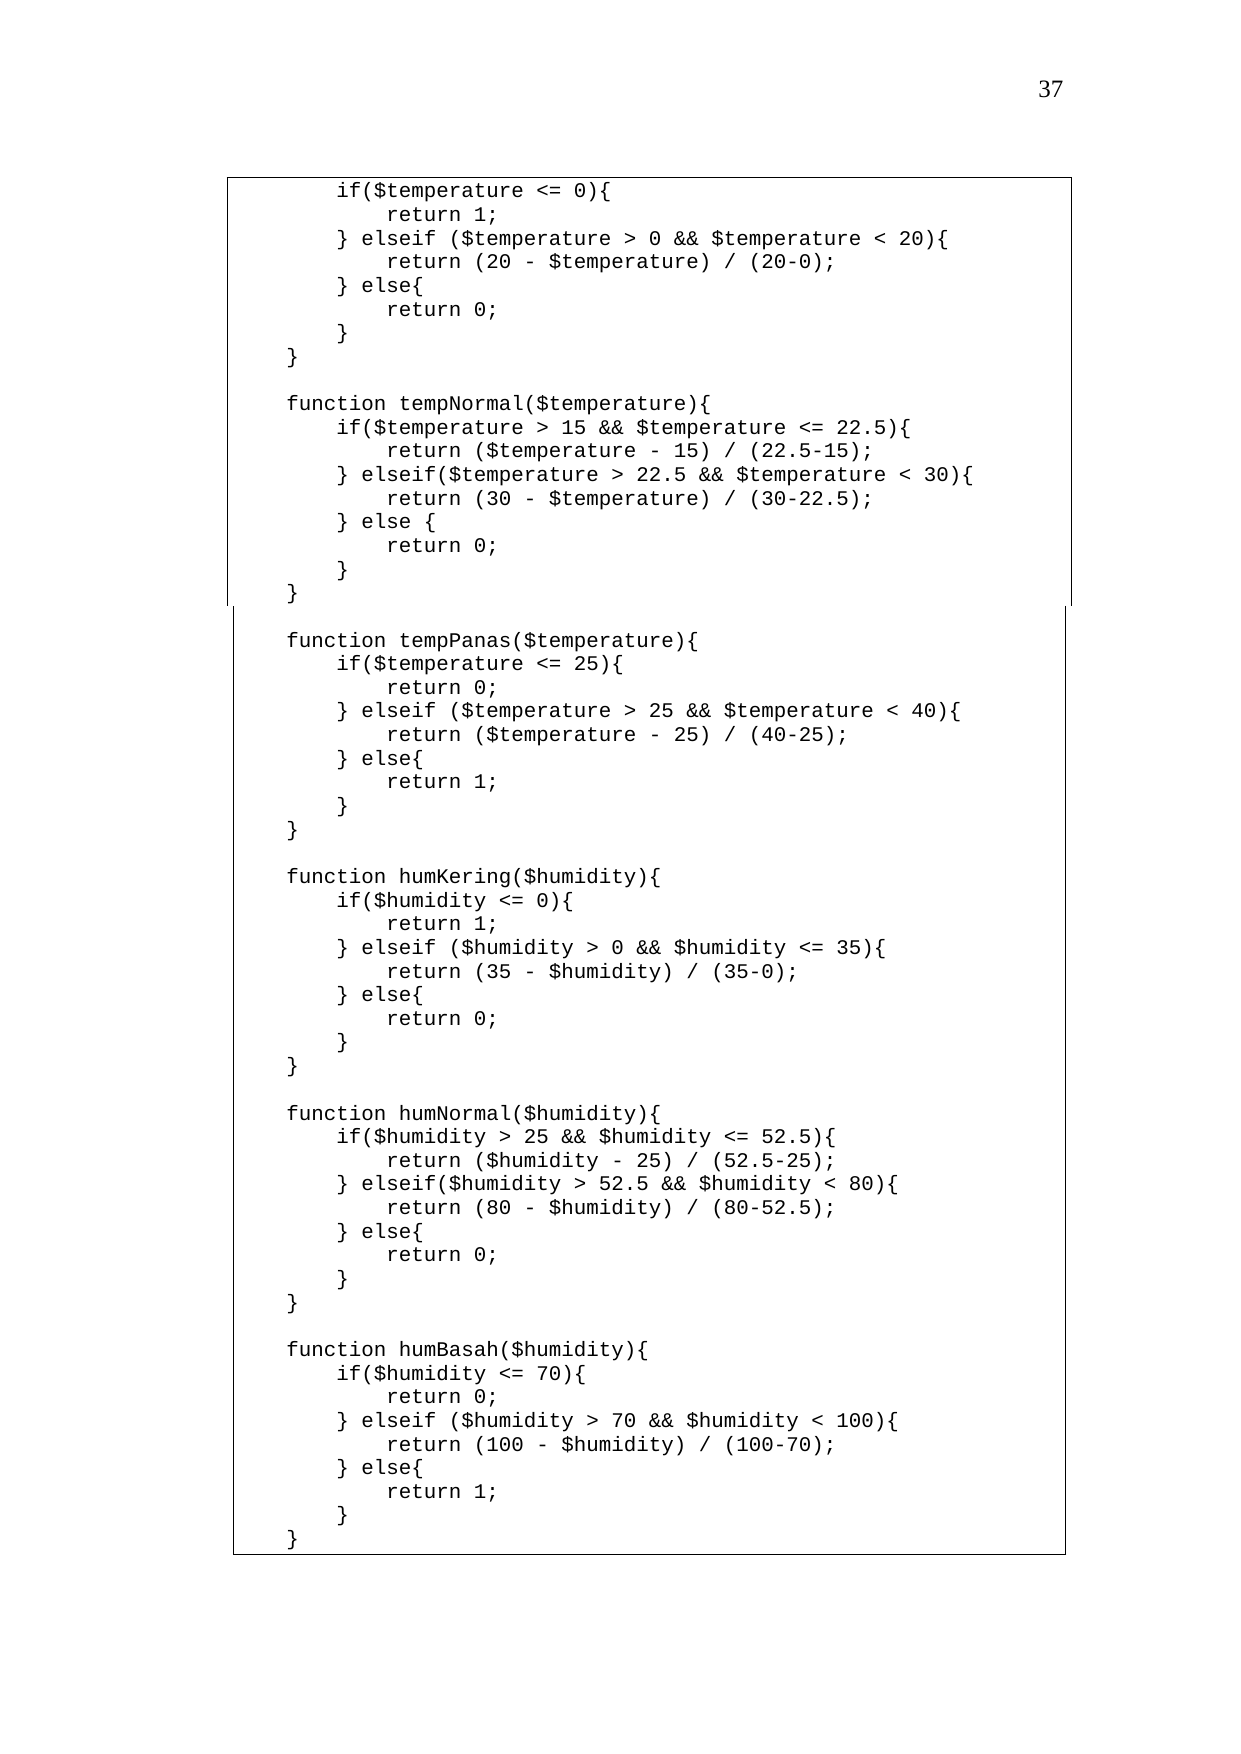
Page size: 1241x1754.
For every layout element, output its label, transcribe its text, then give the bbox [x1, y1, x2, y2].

text function humBasah($humidity){ [236, 1339, 1063, 1363]
text } elseif ($temperature > 25 && $temperature < 40){ [236, 701, 1063, 724]
text } else { [236, 511, 1063, 535]
text } [236, 1055, 1063, 1079]
text function tempPanas($temperature){ [236, 629, 1063, 653]
text return (35 - $humidity) / (35-0); [236, 961, 1063, 984]
text if($humidity <= 0){ [236, 890, 1063, 913]
text return (100 - $humidity) / (100-70); [236, 1433, 1063, 1457]
text function humKering($humidity){ [236, 866, 1063, 890]
text return 0; [236, 1244, 1063, 1268]
text } [236, 582, 1063, 606]
text } [236, 1504, 1063, 1525]
text } else{ [236, 275, 1063, 298]
text } elseif ($humidity > 0 && $humidity <= 35){ [236, 937, 1063, 961]
text } [236, 819, 1063, 842]
text function tempNormal($temperature){ [236, 393, 1063, 417]
text return 1; [236, 1481, 1063, 1504]
text return (30 - $temperature) / (30-22.5); [236, 488, 1063, 511]
text return 0; [236, 1386, 1063, 1410]
text return 1; [236, 771, 1063, 795]
text return ($temperature - 25) / (40-25); [236, 724, 1063, 748]
text return 1; [236, 913, 1063, 937]
text } elseif($humidity > 52.5 && $humidity < 80){ [236, 1173, 1063, 1197]
text return 0; [236, 1008, 1063, 1032]
text if($temperature <= 0){ [228, 178, 1071, 204]
text } [236, 322, 1063, 346]
text return 0; [236, 535, 1063, 559]
text } [236, 795, 1063, 819]
text return 1; [236, 204, 1063, 228]
text } [236, 1032, 1063, 1055]
text if($humidity > 25 && $humidity <= 52.5){ [236, 1126, 1063, 1150]
text } elseif ($temperature > 0 && $temperature < 20){ [236, 228, 1063, 251]
text } else{ [236, 1221, 1063, 1244]
text function humNormal($humidity){ [236, 1102, 1063, 1126]
text } elseif ($humidity > 70 && $humidity < 100){ [236, 1410, 1063, 1433]
text if($humidity <= 70){ [236, 1363, 1063, 1386]
text return ($temperature - 15) / (22.5-15); [236, 440, 1063, 464]
text } else{ [236, 984, 1063, 1008]
text return (20 - $temperature) / (20-0); [236, 251, 1063, 275]
text } [236, 1292, 1063, 1315]
text return ($humidity - 25) / (52.5-25); [236, 1150, 1063, 1173]
text return 0; [236, 298, 1063, 322]
text } else{ [236, 748, 1063, 771]
text } [234, 1525, 1065, 1554]
text } else{ [236, 1457, 1063, 1481]
text } elseif($temperature > 22.5 && $temperature < 30){ [236, 464, 1063, 488]
text return (80 - $humidity) / (80-52.5); [236, 1197, 1063, 1221]
text } [236, 1268, 1063, 1292]
text } [236, 559, 1063, 582]
text if($temperature <= 25){ [236, 653, 1063, 677]
text return 0; [236, 677, 1063, 701]
text if($temperature > 15 && $temperature <= 22.5){ [236, 417, 1063, 440]
text } [236, 346, 1063, 369]
